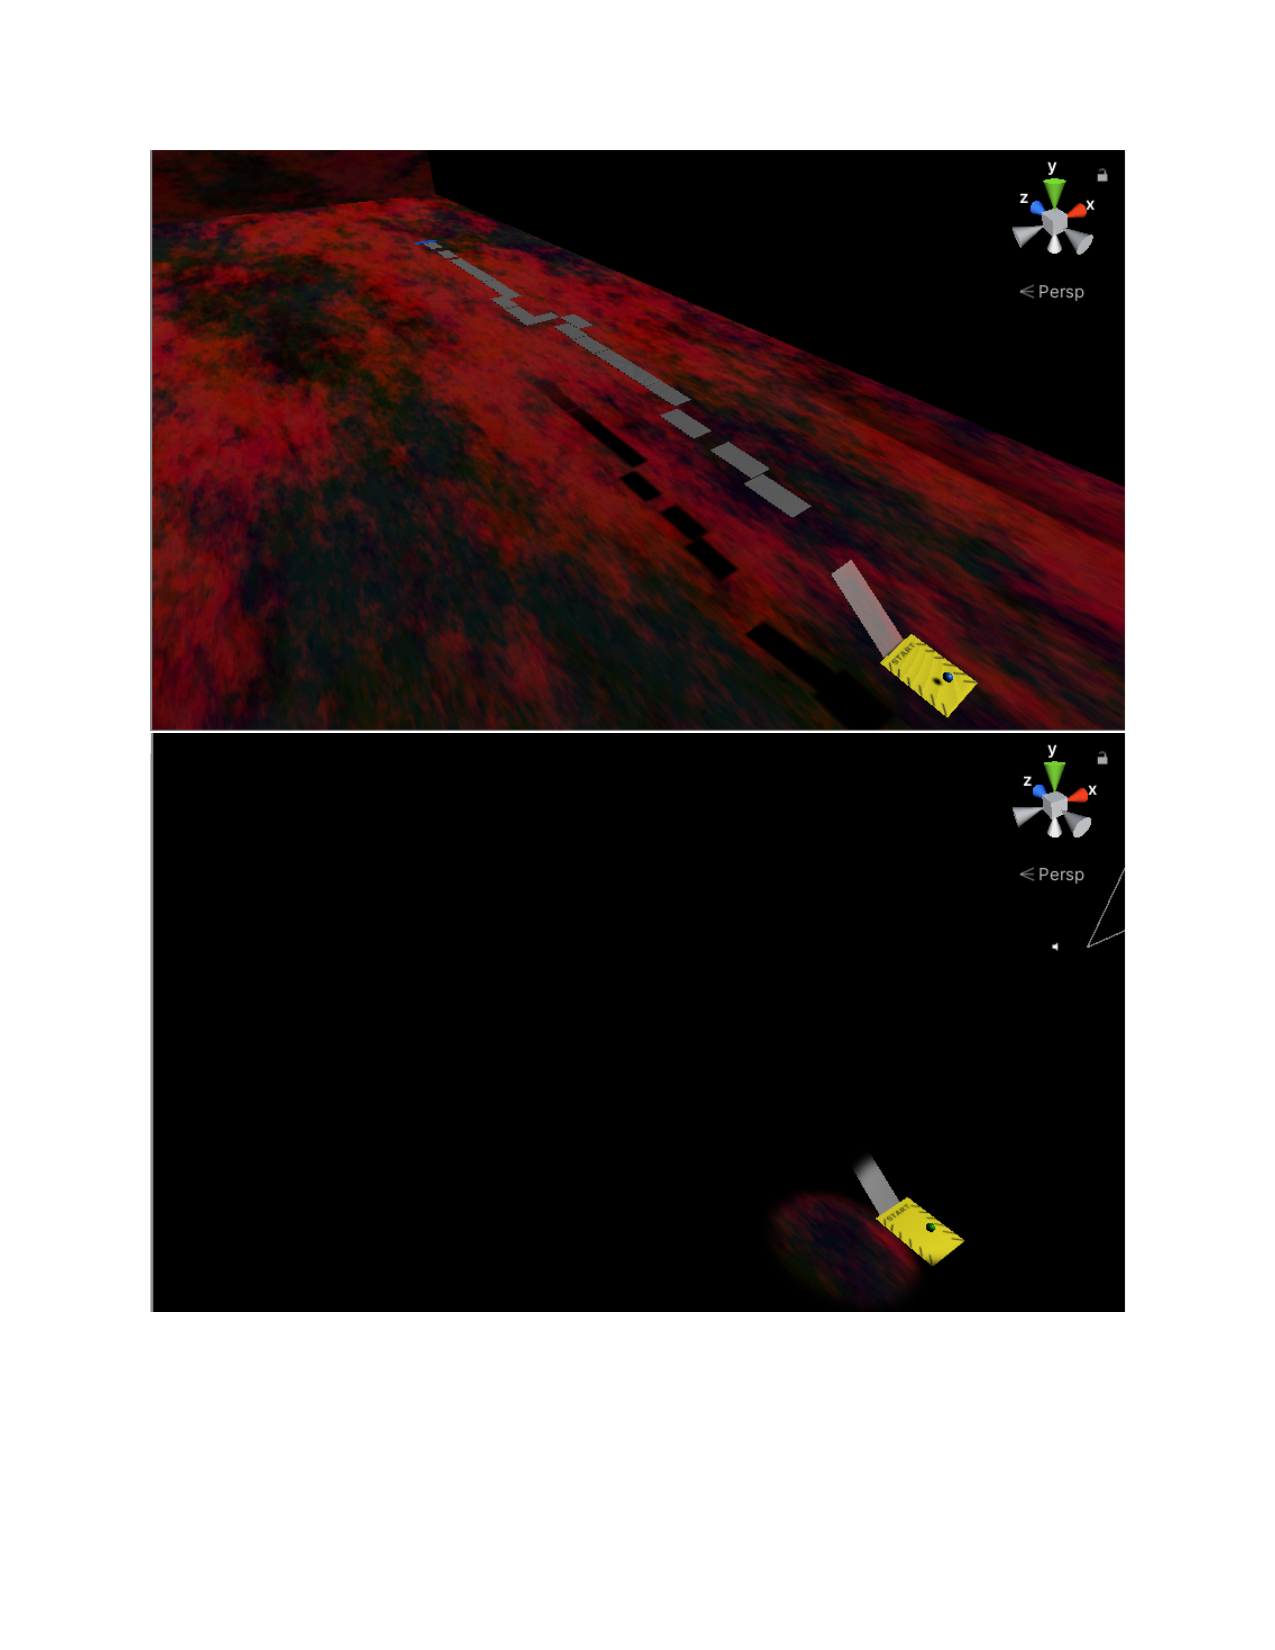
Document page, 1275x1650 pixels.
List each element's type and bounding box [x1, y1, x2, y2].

picture [150, 733, 1125, 1312]
picture [150, 150, 1125, 731]
